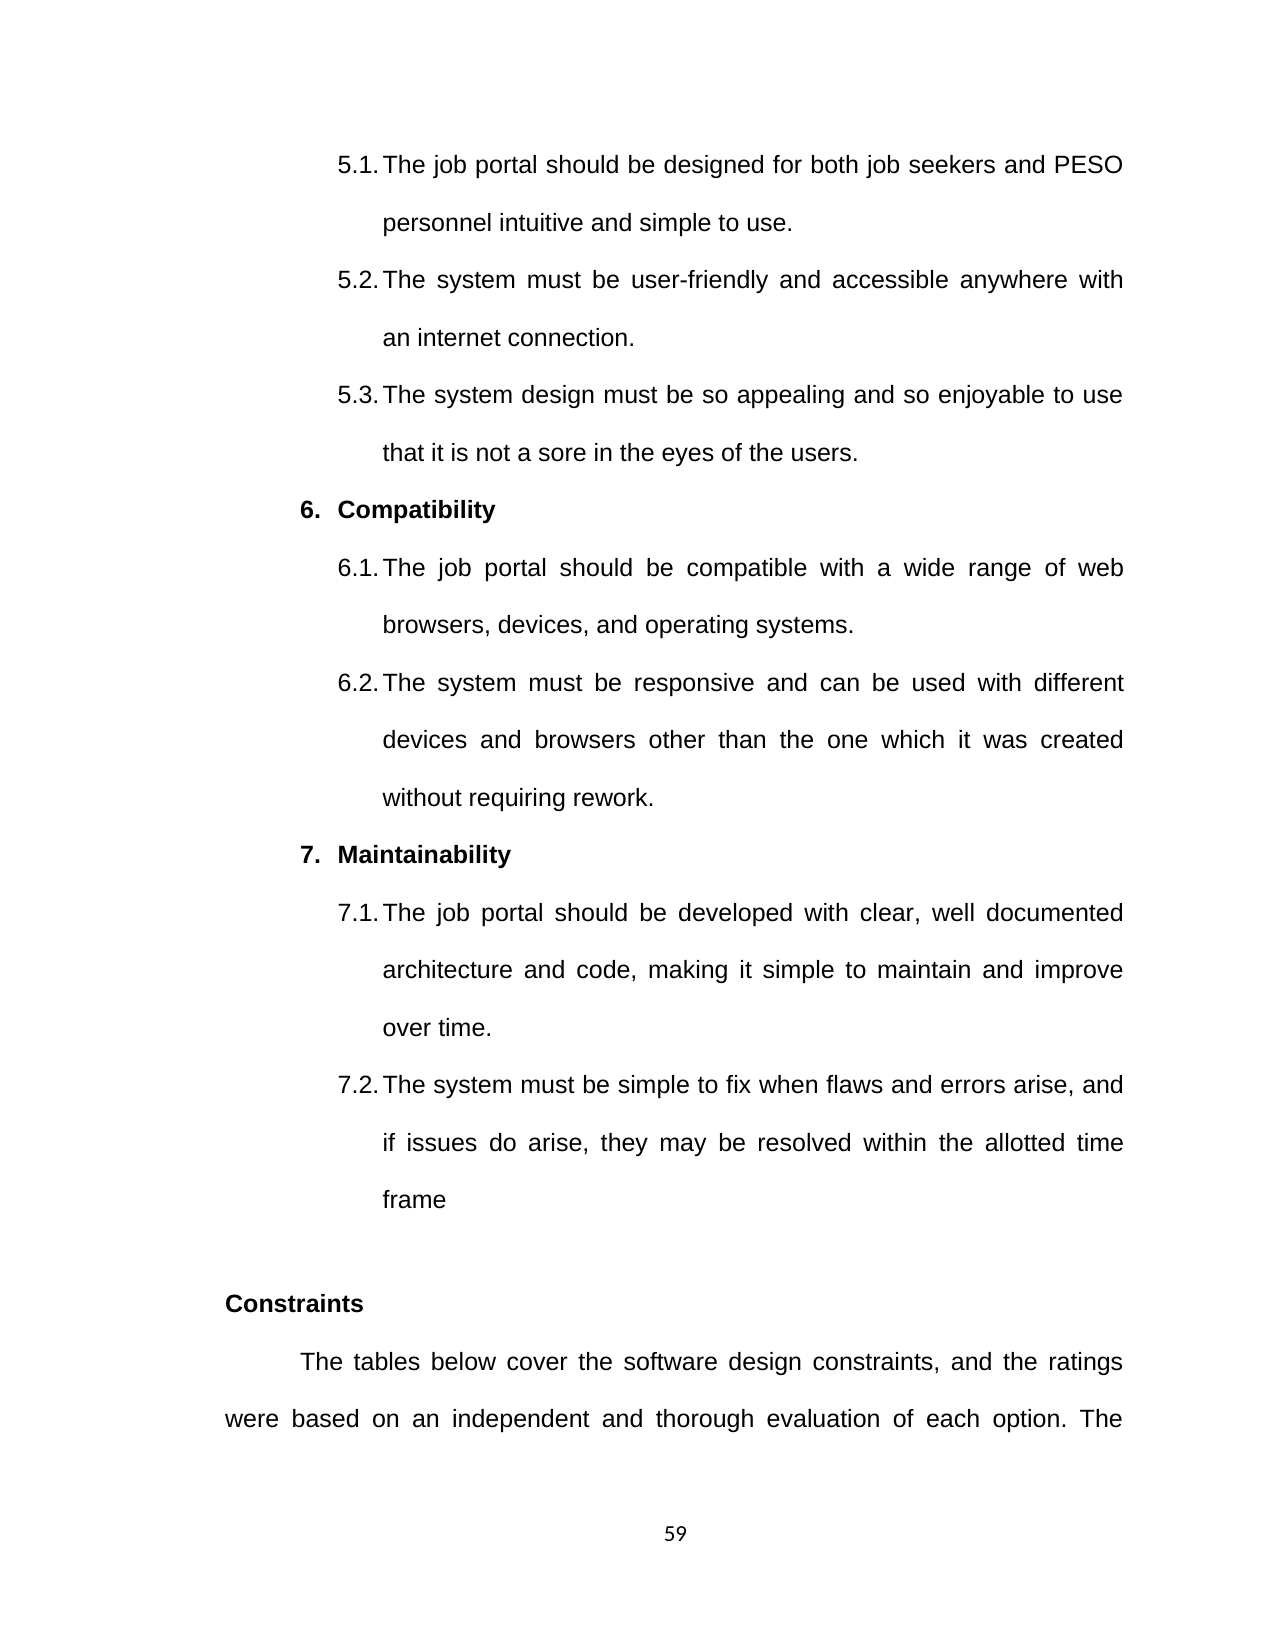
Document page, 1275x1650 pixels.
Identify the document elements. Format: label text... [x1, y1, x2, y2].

list The job portal should be compatible with a wide range of web browsers, devices, and operating systems. [337, 552, 1125, 639]
list The job portal should be designed for both job seekers and PESO personnel intuitive and simple to use. [337, 150, 1125, 236]
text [225, 1347, 1125, 1433]
list The system must be responsive and can be used with different devices and browsers other than the one which it was created without requiring rework. [337, 667, 1125, 811]
list Maintainability [300, 840, 1125, 869]
list The system must be user-friendly and accessible anywhere with an internet connection. [337, 265, 1125, 351]
list Compatibility [300, 495, 1125, 524]
list The system design must be so appealing and so enjoyable to use that it is not a sore in the eyes of the users. [337, 380, 1125, 466]
list The system must be simple to fix when flaws and errors arise, and if issues do arise, they may be resolved within the allotted time frame [337, 1070, 1125, 1214]
list The job portal should be developed with clear, well documented architecture and code, making it simple to maintain and improve over time. [337, 897, 1125, 1041]
subtitle Constraints [225, 1289, 1125, 1318]
